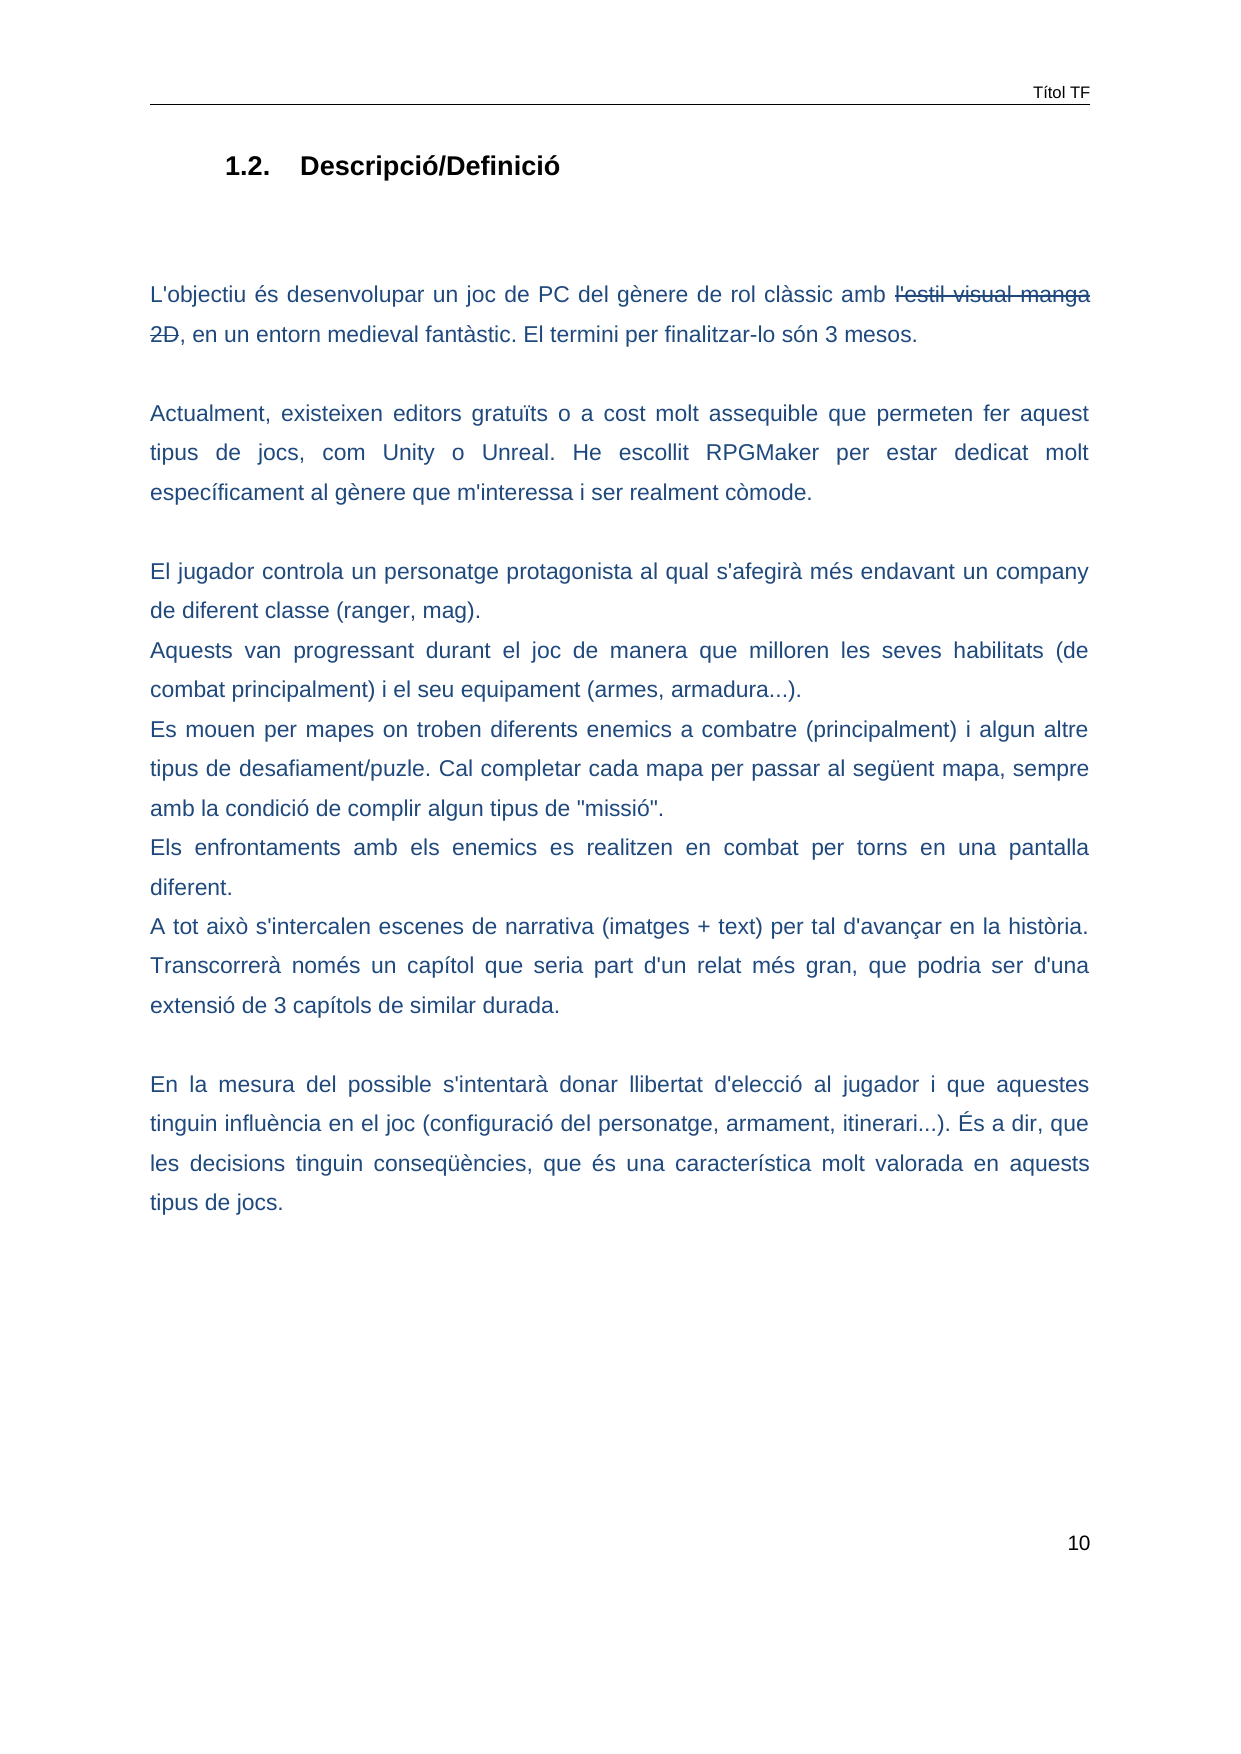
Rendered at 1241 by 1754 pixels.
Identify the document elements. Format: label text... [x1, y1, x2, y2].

text Aquests van progressant durant el joc de manera que milloren les seves habilitats (de combat principalment) i el seu equipament (armes, armadura...). [150, 637, 1090, 702]
text L'objectiu és desenvolupar un joc de PC del gènere de rol clàssic amb l'estil visual manga 2D, en un entorn medieval fantàstic. El termini per finalitzar-lo són 3 mesos. [150, 281, 1090, 347]
text El jugador controla un personatge protagonista al qual s'afegirà més endavant un company de diferent classe (ranger, mag). [150, 558, 1090, 623]
subtitle Descripció/Definició [225, 150, 1090, 181]
text A tot això s'intercalen escenes de narrativa (imatges + text) per tal d'avançar en la història. Transcorrerà només un capítol que seria part d'un relat més gran, que podria ser d'una extensió de 3 capítols de similar durada. [150, 913, 1090, 1018]
text Actualment, existeixen editors gratuïts o a cost molt assequible que permeten fer aquest tipus de jocs, com Unity o Unreal. He escollit RPGMaker per estar dedicat molt específicament al gènere que m'interessa i ser realment còmode. [150, 400, 1090, 505]
text En la mesura del possible s'intentarà donar llibertat d'elecció al jugador i que aquestes tinguin influència en el joc (configuració del personatge, armament, itinerari...). És a dir, que les decisions tinguin conseqüències, que és una característica molt valorada en aquests tipus de jocs. [150, 1071, 1090, 1216]
text Es mouen per mapes on troben diferents enemics a combatre (principalment) i algun altre tipus de desafiament/puzle. Cal completar cada mapa per passar al següent mapa, sempre amb la condició de complir algun tipus de "missió". [150, 716, 1090, 821]
text Els enfrontaments amb els enemics es realitzen en combat per torns en una pantalla diferent. [150, 834, 1090, 900]
